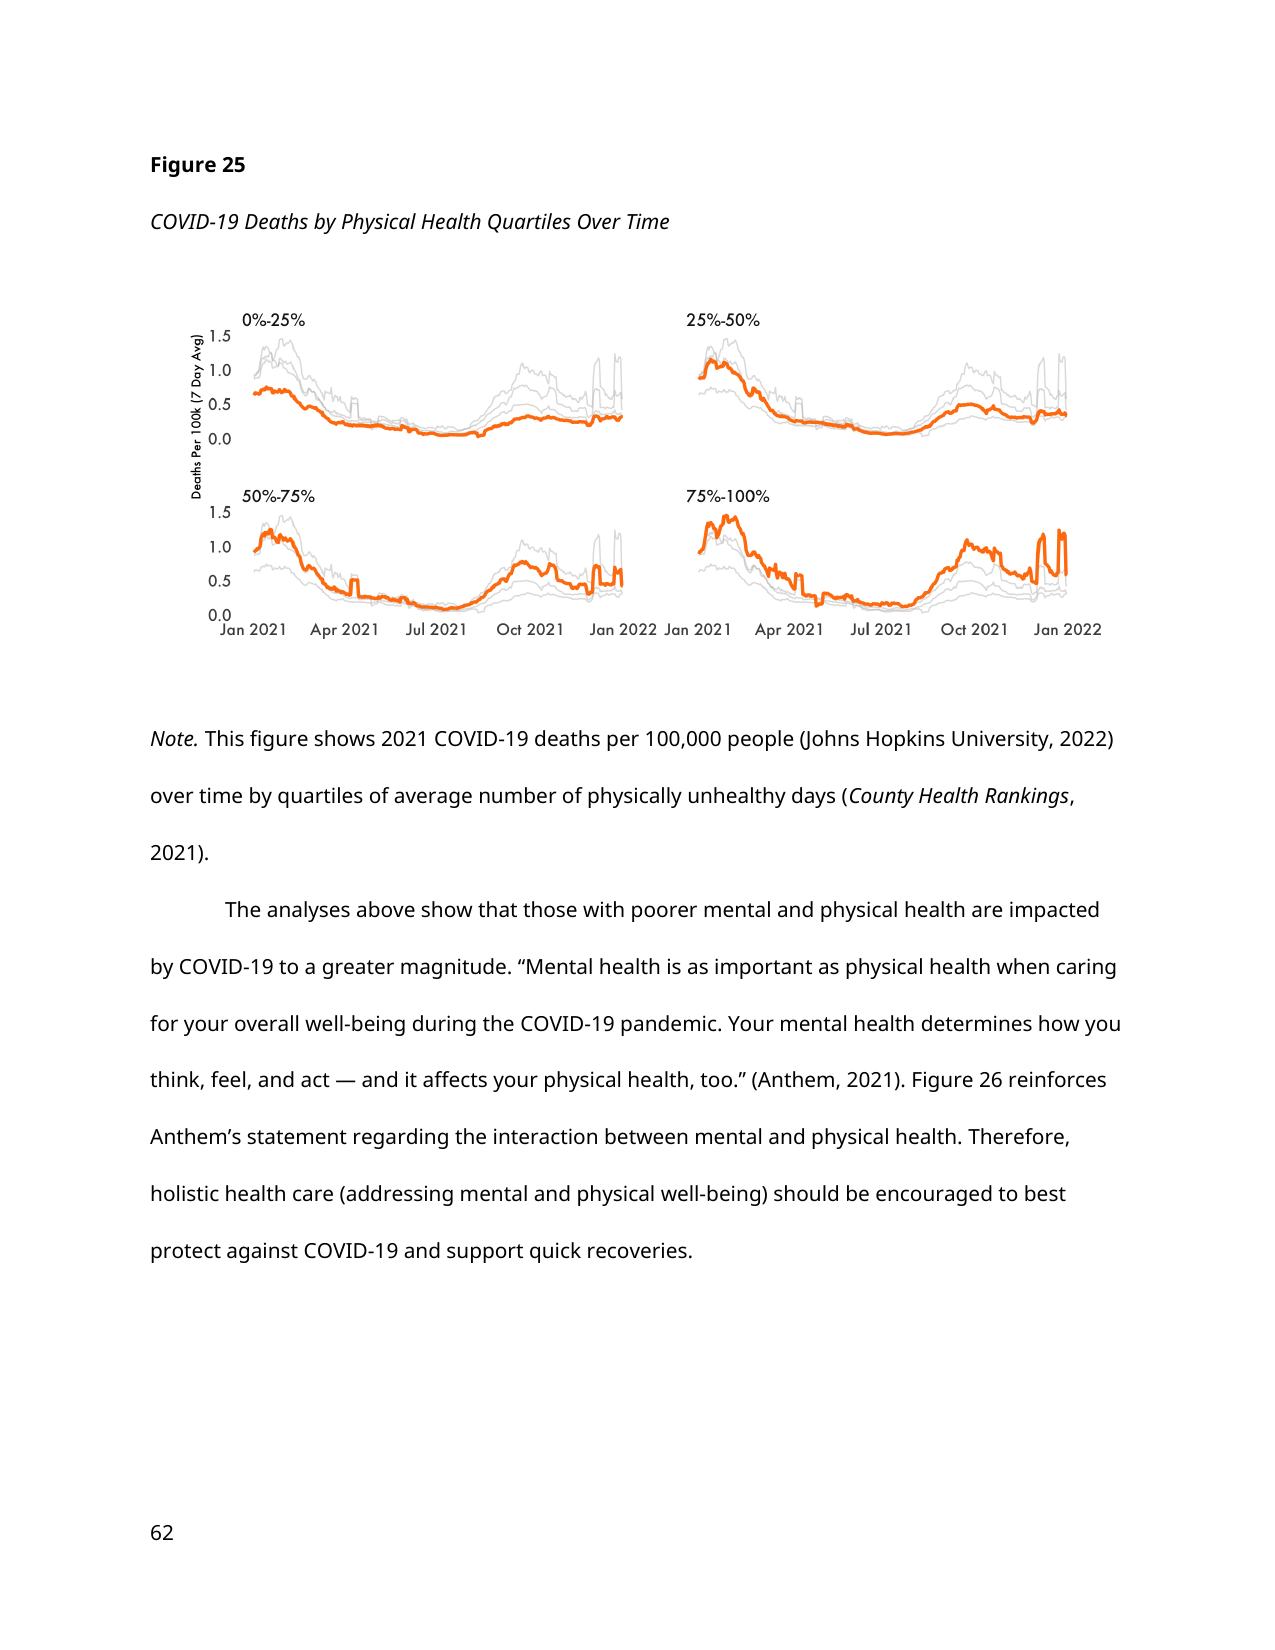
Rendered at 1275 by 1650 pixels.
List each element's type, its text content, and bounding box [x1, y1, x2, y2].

picture [150, 263, 1125, 696]
text The analyses above show that those with poorer mental and physical health are impacted by COVID-19 to a greater magnitude. “Mental health is as important as physical health when caring for your overall well-being during the COVID-19 pandemic. Your mental health determines how you think, feel, and act — and it affects your physical health, too.” (Anthem, 2021). Figure 26 reinforces Anthem’s statement regarding the interaction between mental and physical health. Therefore, holistic health care (addressing mental and physical well-being) should be encouraged to best protect against COVID-19 and support quick recoveries. [150, 895, 1125, 1264]
text Note. This figure shows 2021 COVID-19 deaths per 100,000 people (Johns Hopkins University, 2022) over time by quartiles of average number of physically unhealthy days (County Health Rankings, 2021). [150, 724, 1125, 866]
text COVID-19 Deaths by Physical Health Quartiles Over Time [150, 207, 1125, 235]
text Figure 25 [150, 150, 1125, 178]
